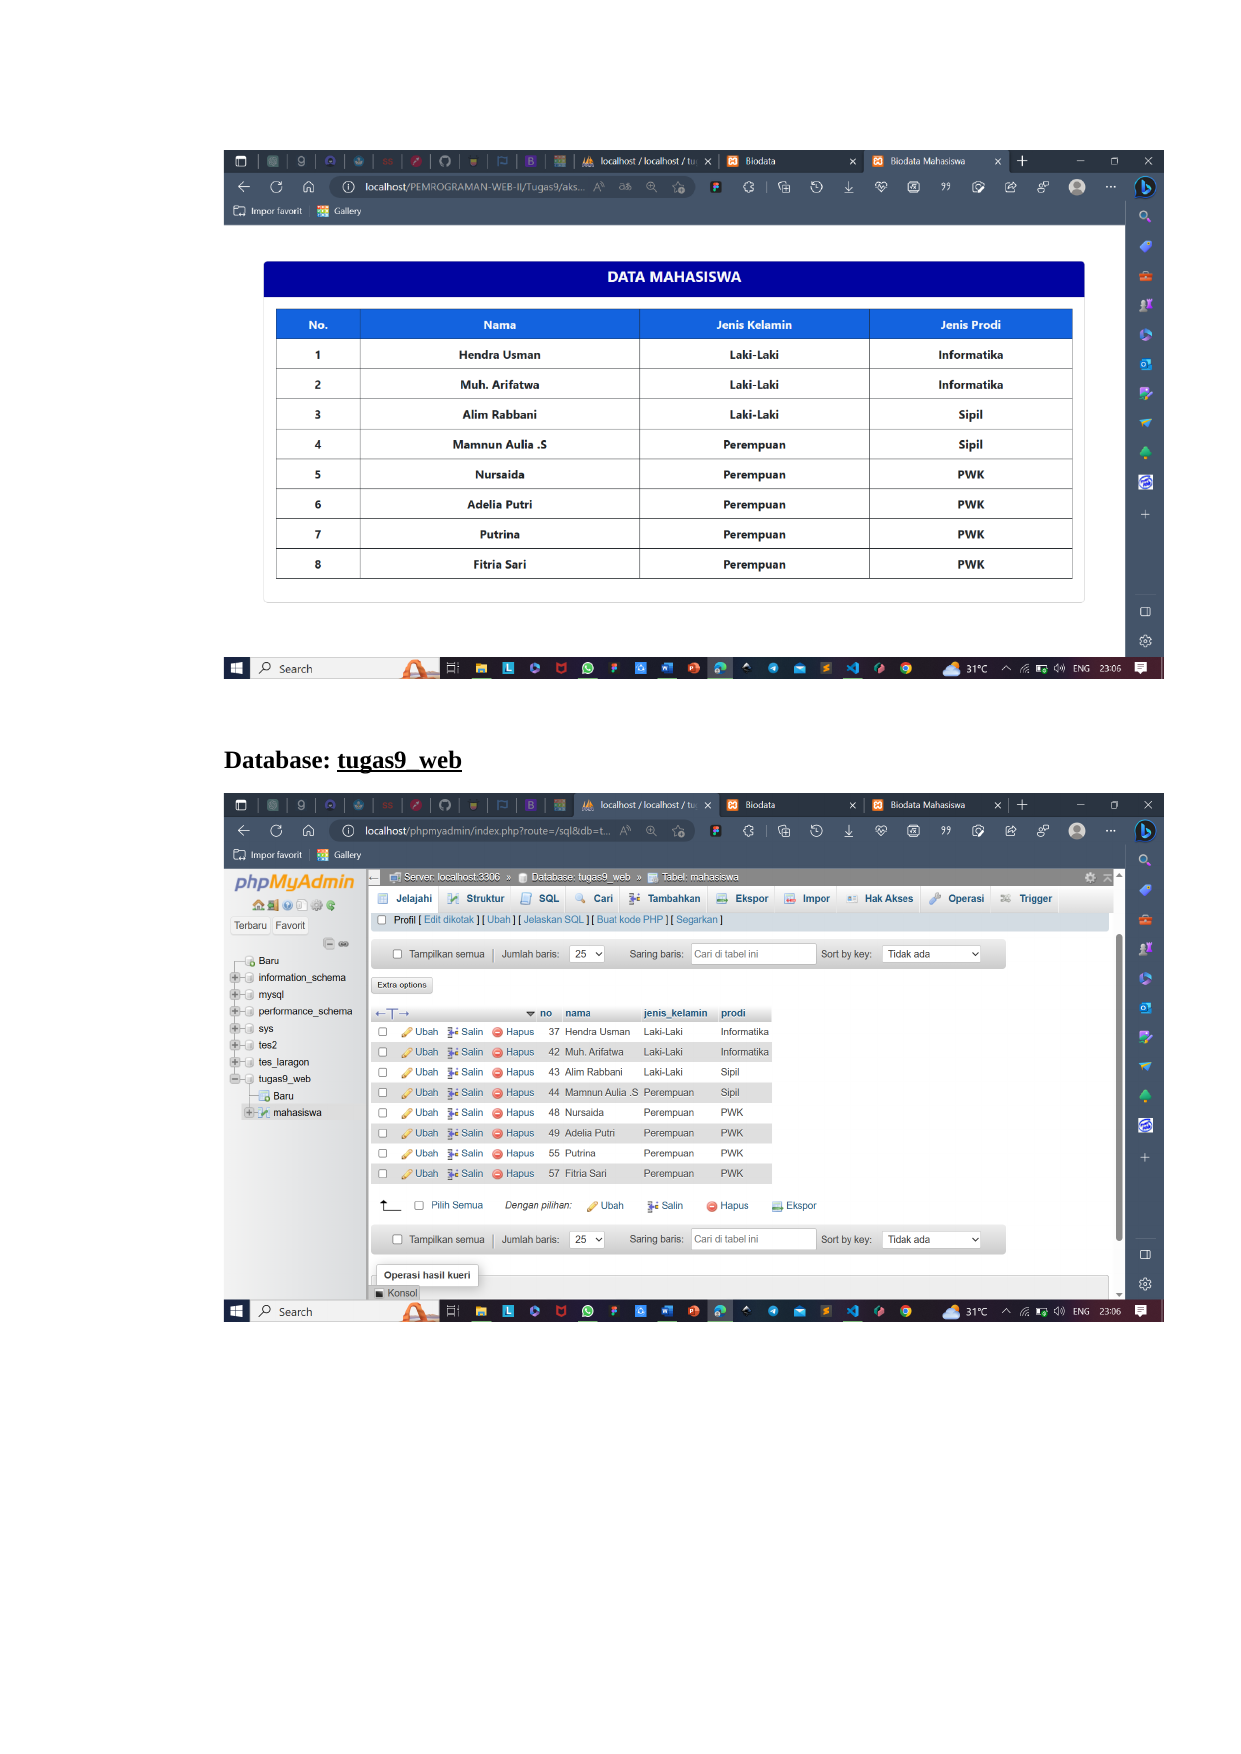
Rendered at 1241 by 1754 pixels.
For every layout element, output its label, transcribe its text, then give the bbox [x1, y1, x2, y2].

picture [223, 793, 1164, 1322]
text Database: tugas9_web [224, 745, 1090, 774]
picture [223, 150, 1164, 679]
